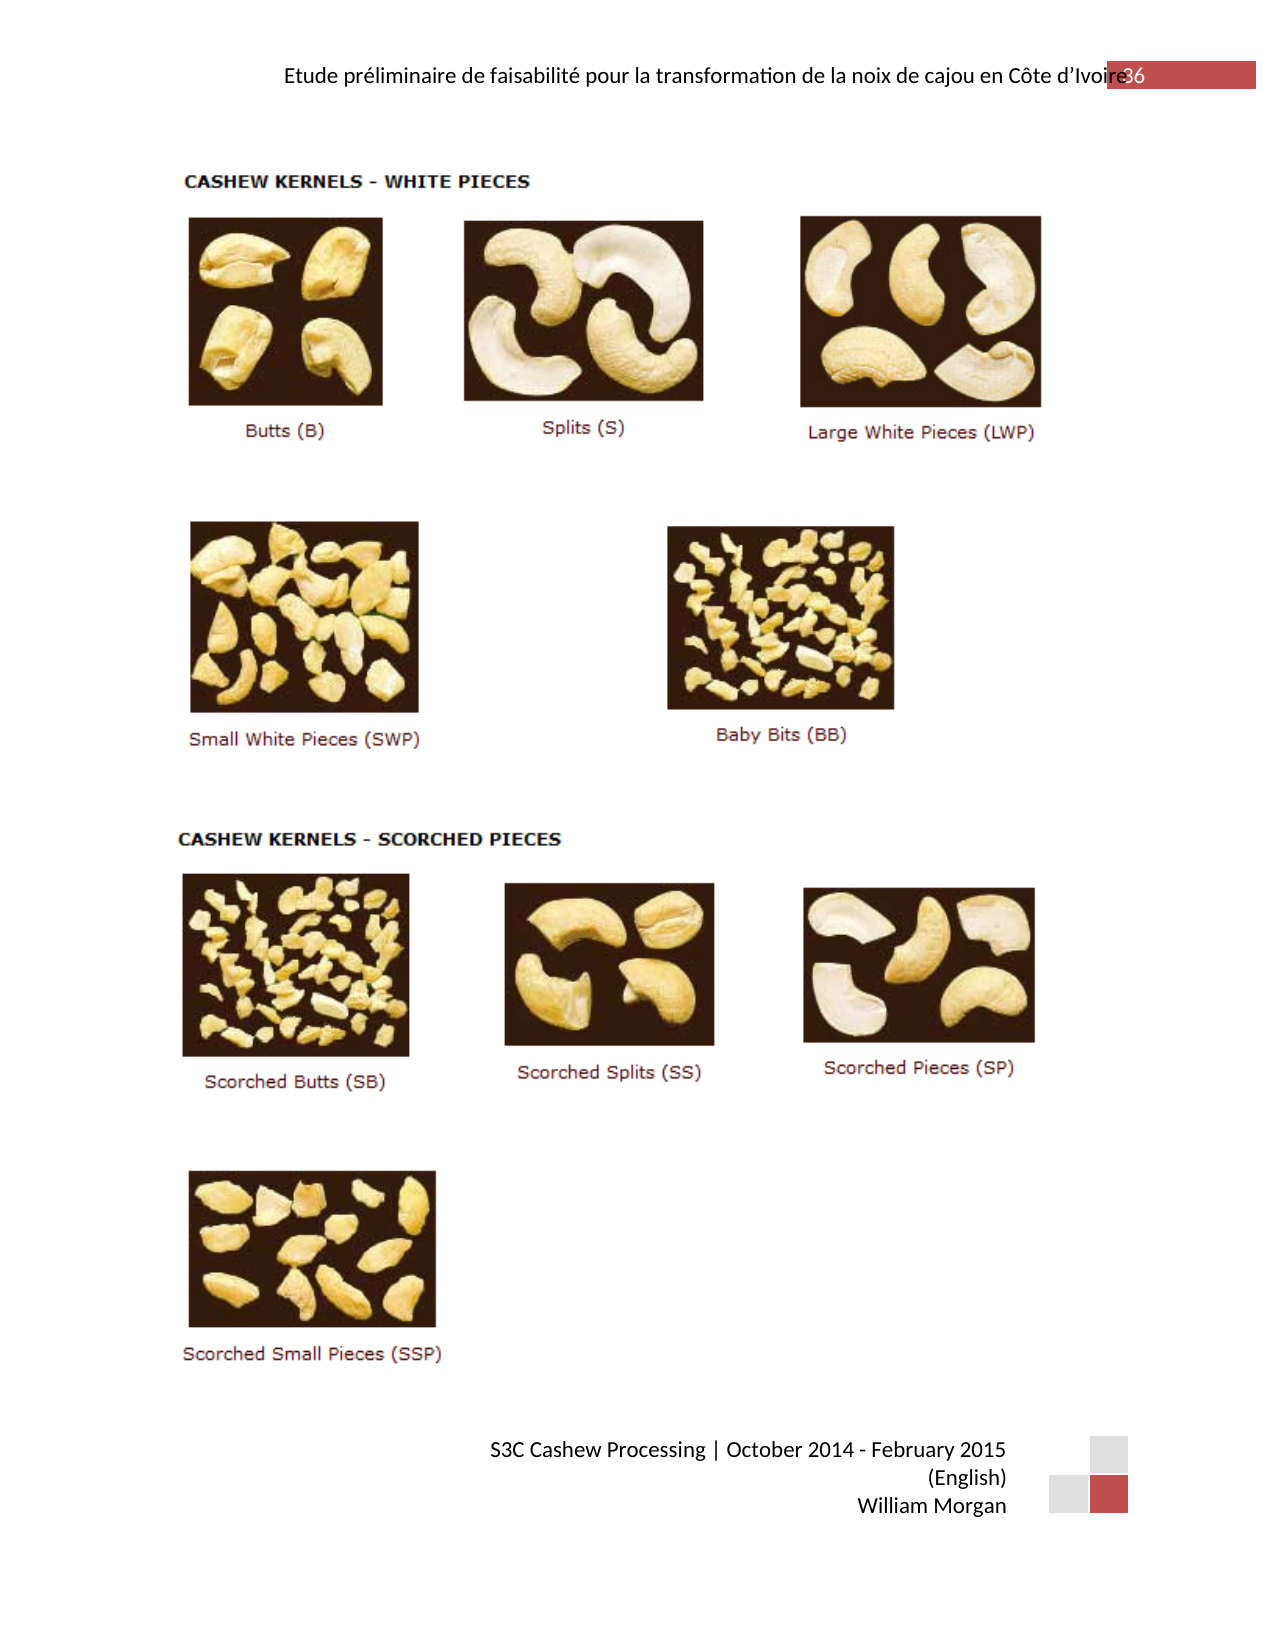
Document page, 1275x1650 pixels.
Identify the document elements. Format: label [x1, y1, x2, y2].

picture [150, 150, 1093, 774]
picture [150, 813, 1093, 1387]
